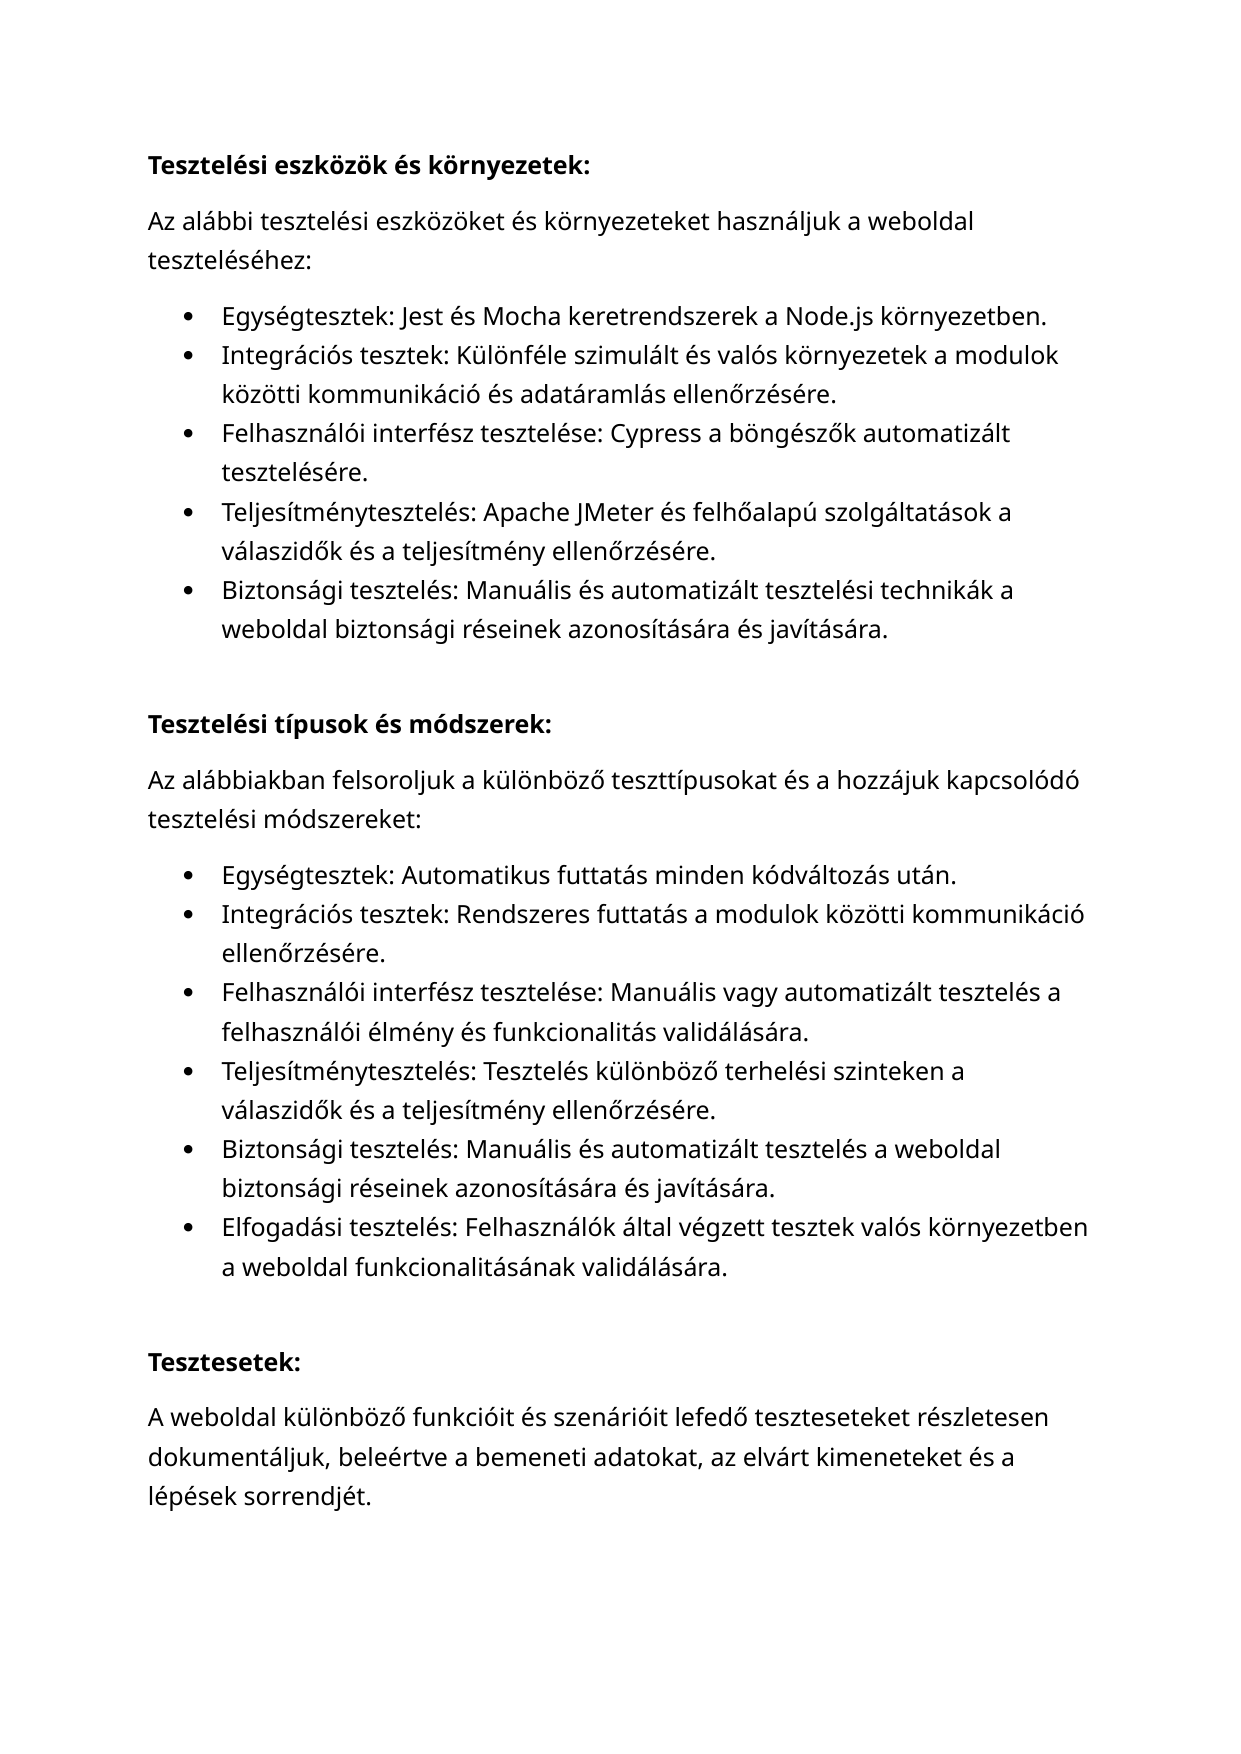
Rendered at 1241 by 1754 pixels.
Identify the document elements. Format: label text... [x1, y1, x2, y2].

text Az alábbi tesztelési eszközöket és környezeteket használjuk a weboldal teszteléséhez: [148, 203, 1093, 277]
text A weboldal különböző funkcióit és szenárióit lefedő teszteseteket részletesen dokumentáljuk, beleértve a bemeneti adatokat, az elvárt kimeneteket és a lépések sorrendjét. [148, 1400, 1093, 1512]
list Teljesítménytesztelés: Apache JMeter és felhőalapú szolgáltatások a válaszidők és a teljesítmény ellenőrzésére. [184, 494, 1093, 567]
list Biztonsági tesztelés: Manuális és automatizált tesztelési technikák a weboldal biztonsági réseinek azonosítására és javítására. [184, 573, 1093, 646]
list Felhasználói interfész tesztelése: Manuális vagy automatizált tesztelés a felhasználói élmény és funkcionalitás validálására. [184, 975, 1093, 1048]
list Egységtesztek: Jest és Mocha keretrendszerek a Node.js környezetben. [184, 298, 1093, 332]
list Biztonsági tesztelés: Manuális és automatizált tesztelés a weboldal biztonsági réseinek azonosítására és javítására. [184, 1132, 1093, 1205]
list Integrációs tesztek: Rendszeres futtatás a modulok közötti kommunikáció ellenőrzésére. [184, 897, 1093, 970]
text Tesztelési típusok és módszerek: [148, 707, 1093, 741]
text Az alábbiakban felsoroljuk a különböző teszttípusokat és a hozzájuk kapcsolódó tesztelési módszereket: [148, 763, 1093, 836]
list Integrációs tesztek: Különféle szimulált és valós környezetek a modulok közötti kommunikáció és adatáramlás ellenőrzésére. [184, 338, 1093, 411]
list Teljesítménytesztelés: Tesztelés különböző terhelési szinteken a válaszidők és a teljesítmény ellenőrzésére. [184, 1053, 1093, 1127]
list Felhasználói interfész tesztelése: Cypress a böngészők automatizált tesztelésére. [184, 416, 1093, 489]
list Elfogadási tesztelés: Felhasználók által végzett tesztek valós környezetben a weboldal funkcionalitásának validálására. [184, 1210, 1093, 1283]
text Tesztesetek: [148, 1344, 1093, 1378]
list Egységtesztek: Automatikus futtatás minden kódváltozás után. [184, 858, 1093, 892]
text Tesztelési eszközök és környezetek: [148, 148, 1093, 182]
